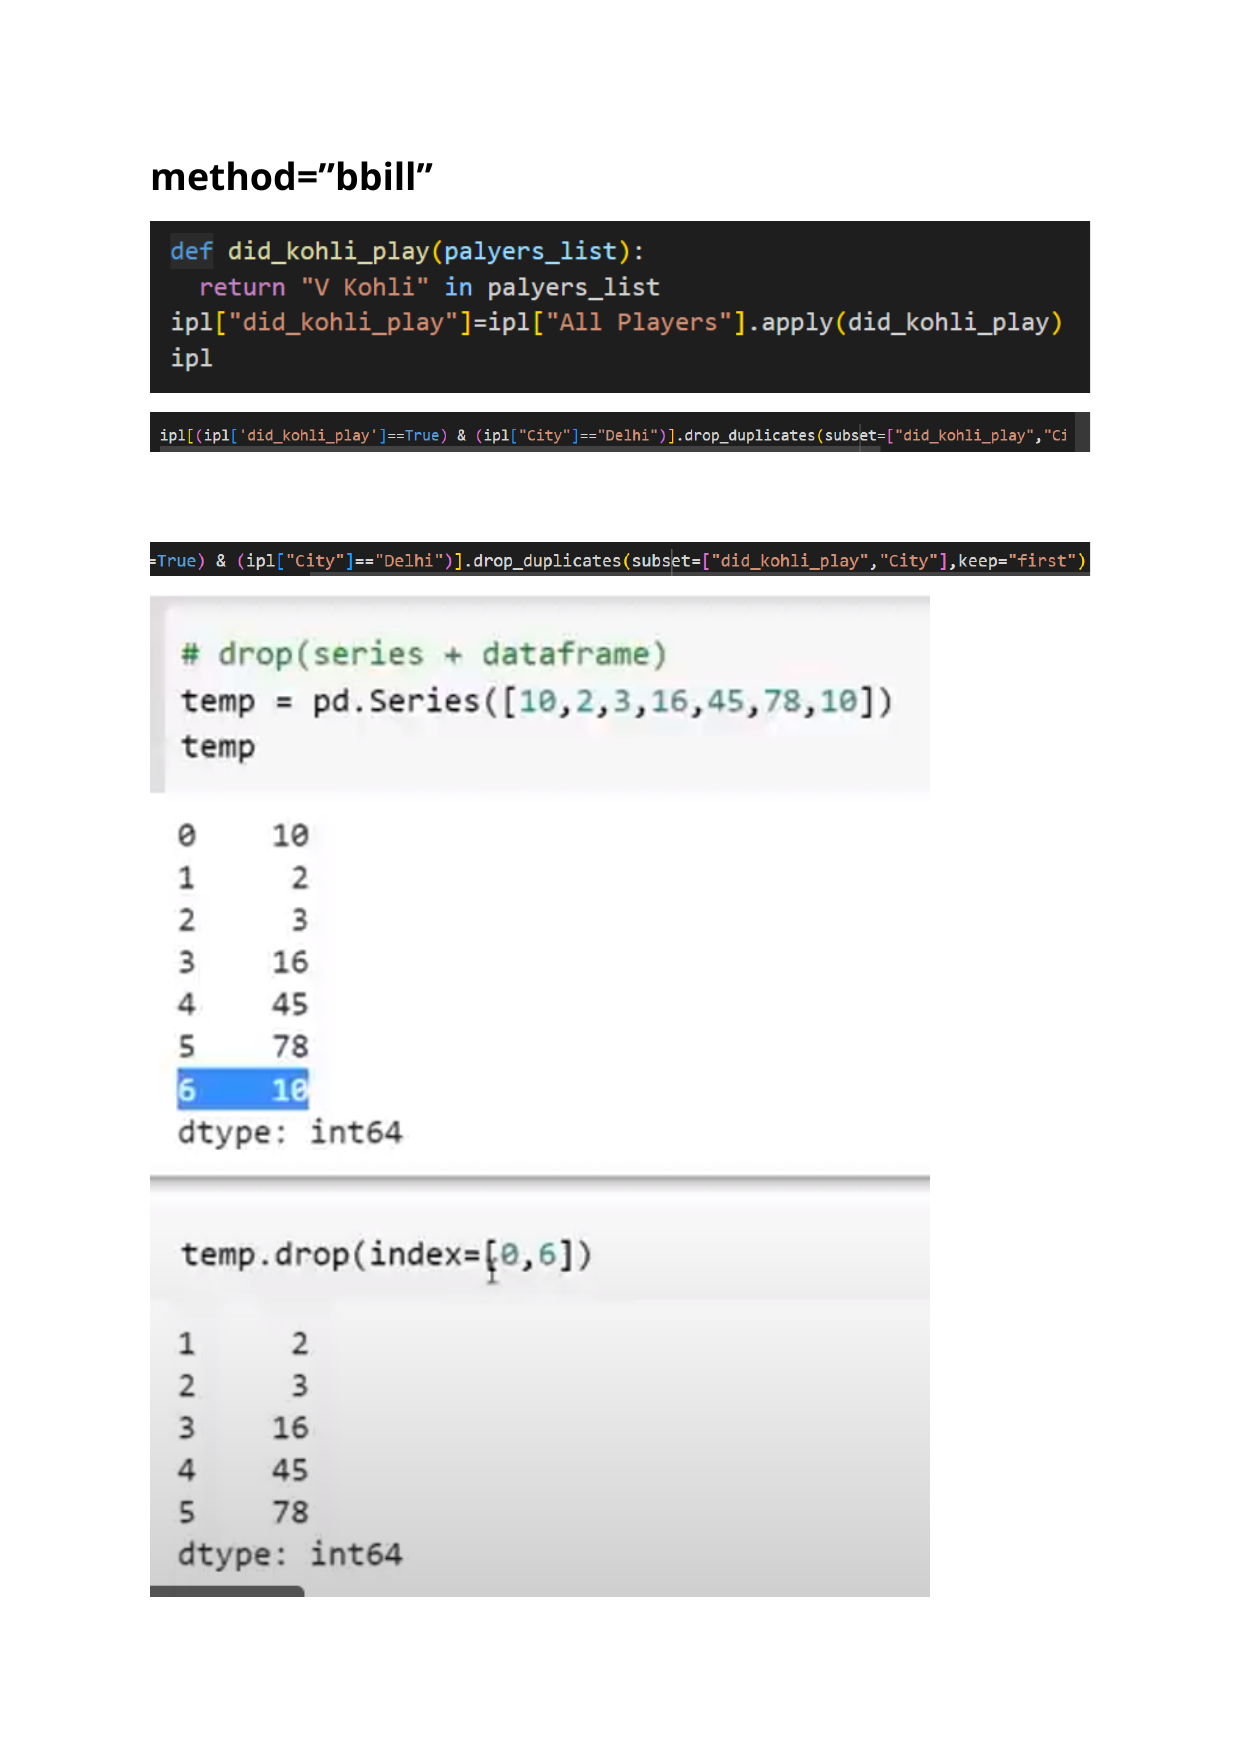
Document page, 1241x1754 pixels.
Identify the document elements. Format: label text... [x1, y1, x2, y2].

picture [150, 412, 1091, 452]
text method=”bbill’’ [150, 150, 1090, 201]
picture [150, 221, 1091, 393]
picture [150, 542, 1091, 576]
picture [150, 595, 930, 1597]
